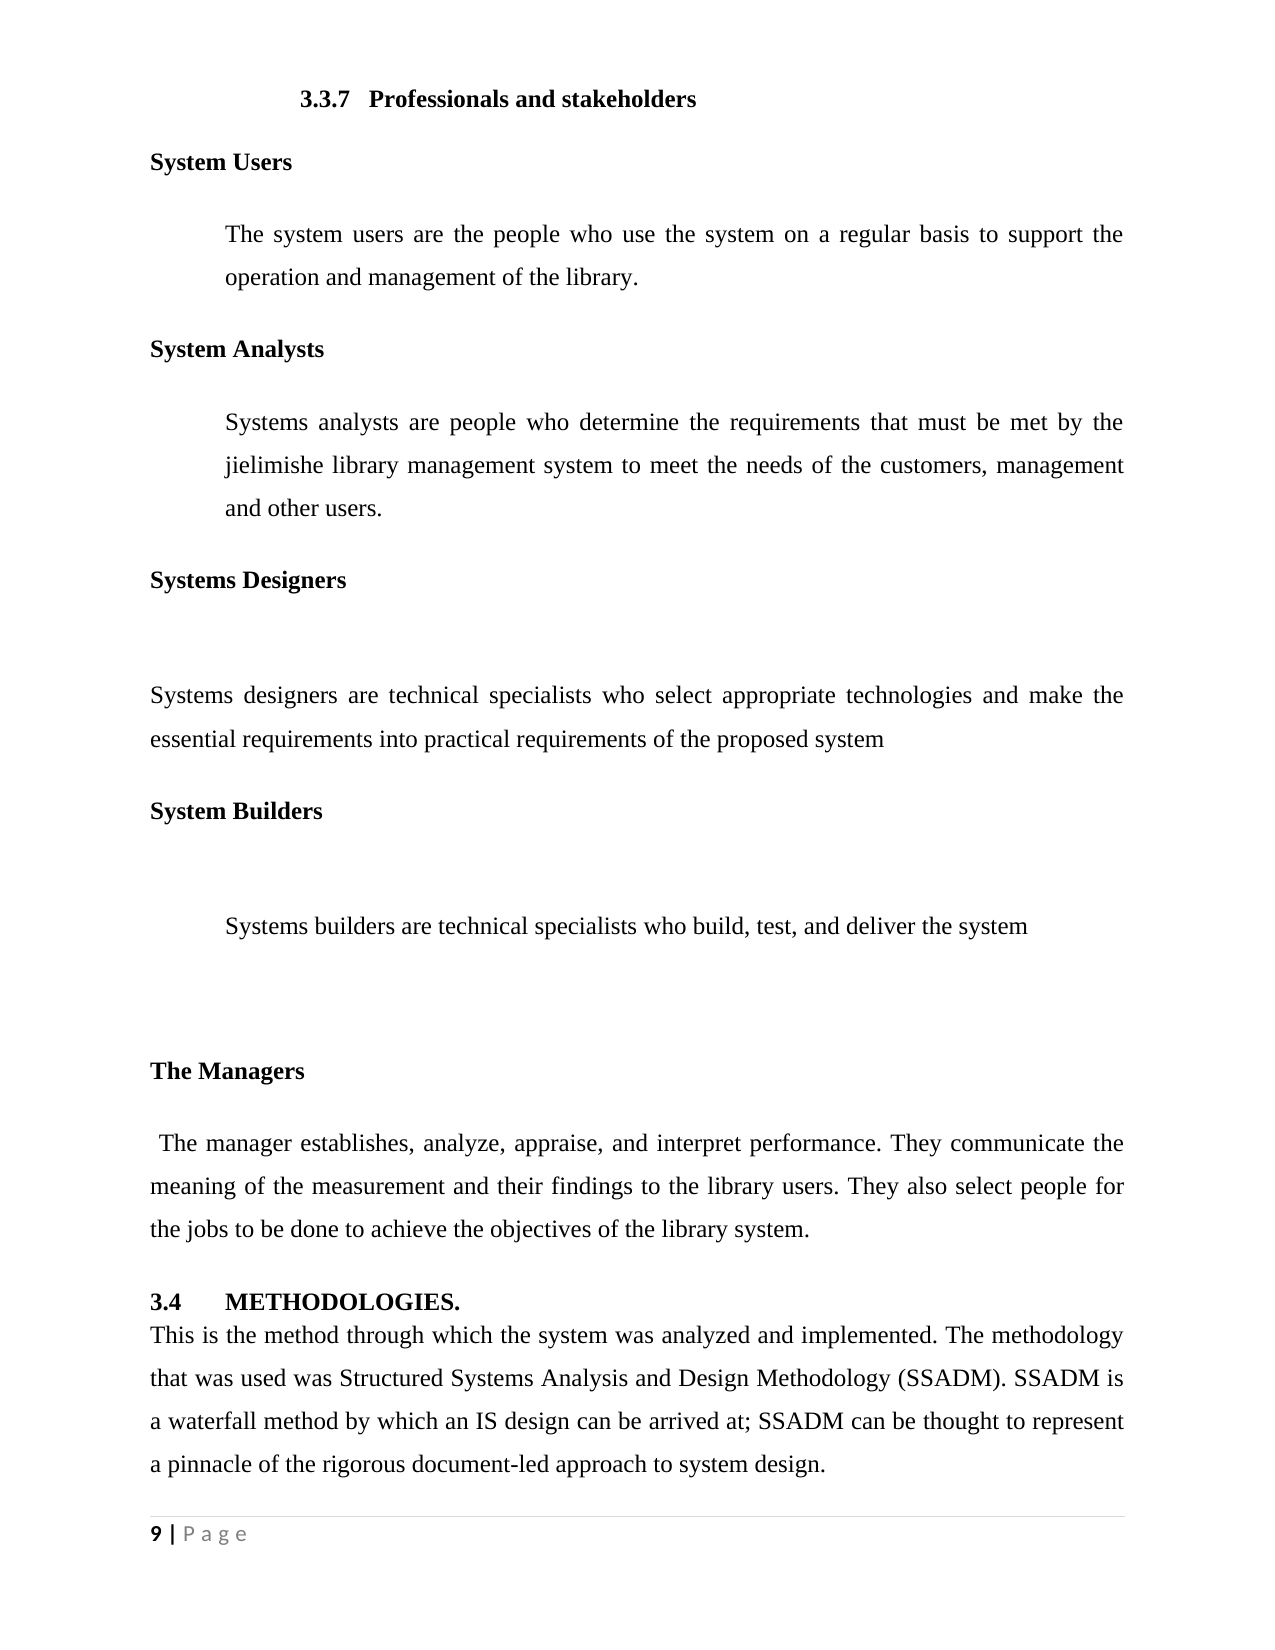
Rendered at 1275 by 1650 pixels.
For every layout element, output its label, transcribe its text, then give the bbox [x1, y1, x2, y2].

text System Users [150, 147, 1125, 175]
text The Managers [150, 1056, 1125, 1085]
text System Builders [150, 796, 1125, 825]
text Systems analysts are people who determine the requirements that must be met by the jielimishe library management system to meet the needs of the customers, management and other users. [225, 407, 1125, 522]
text The manager establishes, analyze, appraise, and interpret performance. They communicate the meaning of the measurement and their findings to the library users. They also select people for the jobs to be done to achieve the objectives of the library system. [150, 1128, 1125, 1243]
list Systems builders are technical specialists who build, test, and deliver the system [225, 868, 1125, 940]
subtitle 3.3.7 Professionals and stakeholders [225, 84, 1125, 113]
text Systems designers are technical specialists who select appropriate technologies and make the essential requirements into practical requirements of the proposed system [150, 637, 1125, 752]
subtitle 3.4 METHODOLOGIES. [150, 1287, 1125, 1316]
text The system users are the people who use the system on a regular basis to support the operation and management of the library. [225, 219, 1125, 291]
text System Analysts [150, 334, 1125, 363]
text Systems Designers [150, 565, 1125, 594]
text This is the method through which the system was analyzed and implemented. The methodology that was used was Structured Systems Analysis and Design Methodology (SSADM). SSADM is a waterfall method by which an IS design can be arrived at; SSADM can be thought to represent a pinnacle of the rigorous document-led approach to system design. [150, 1320, 1125, 1478]
